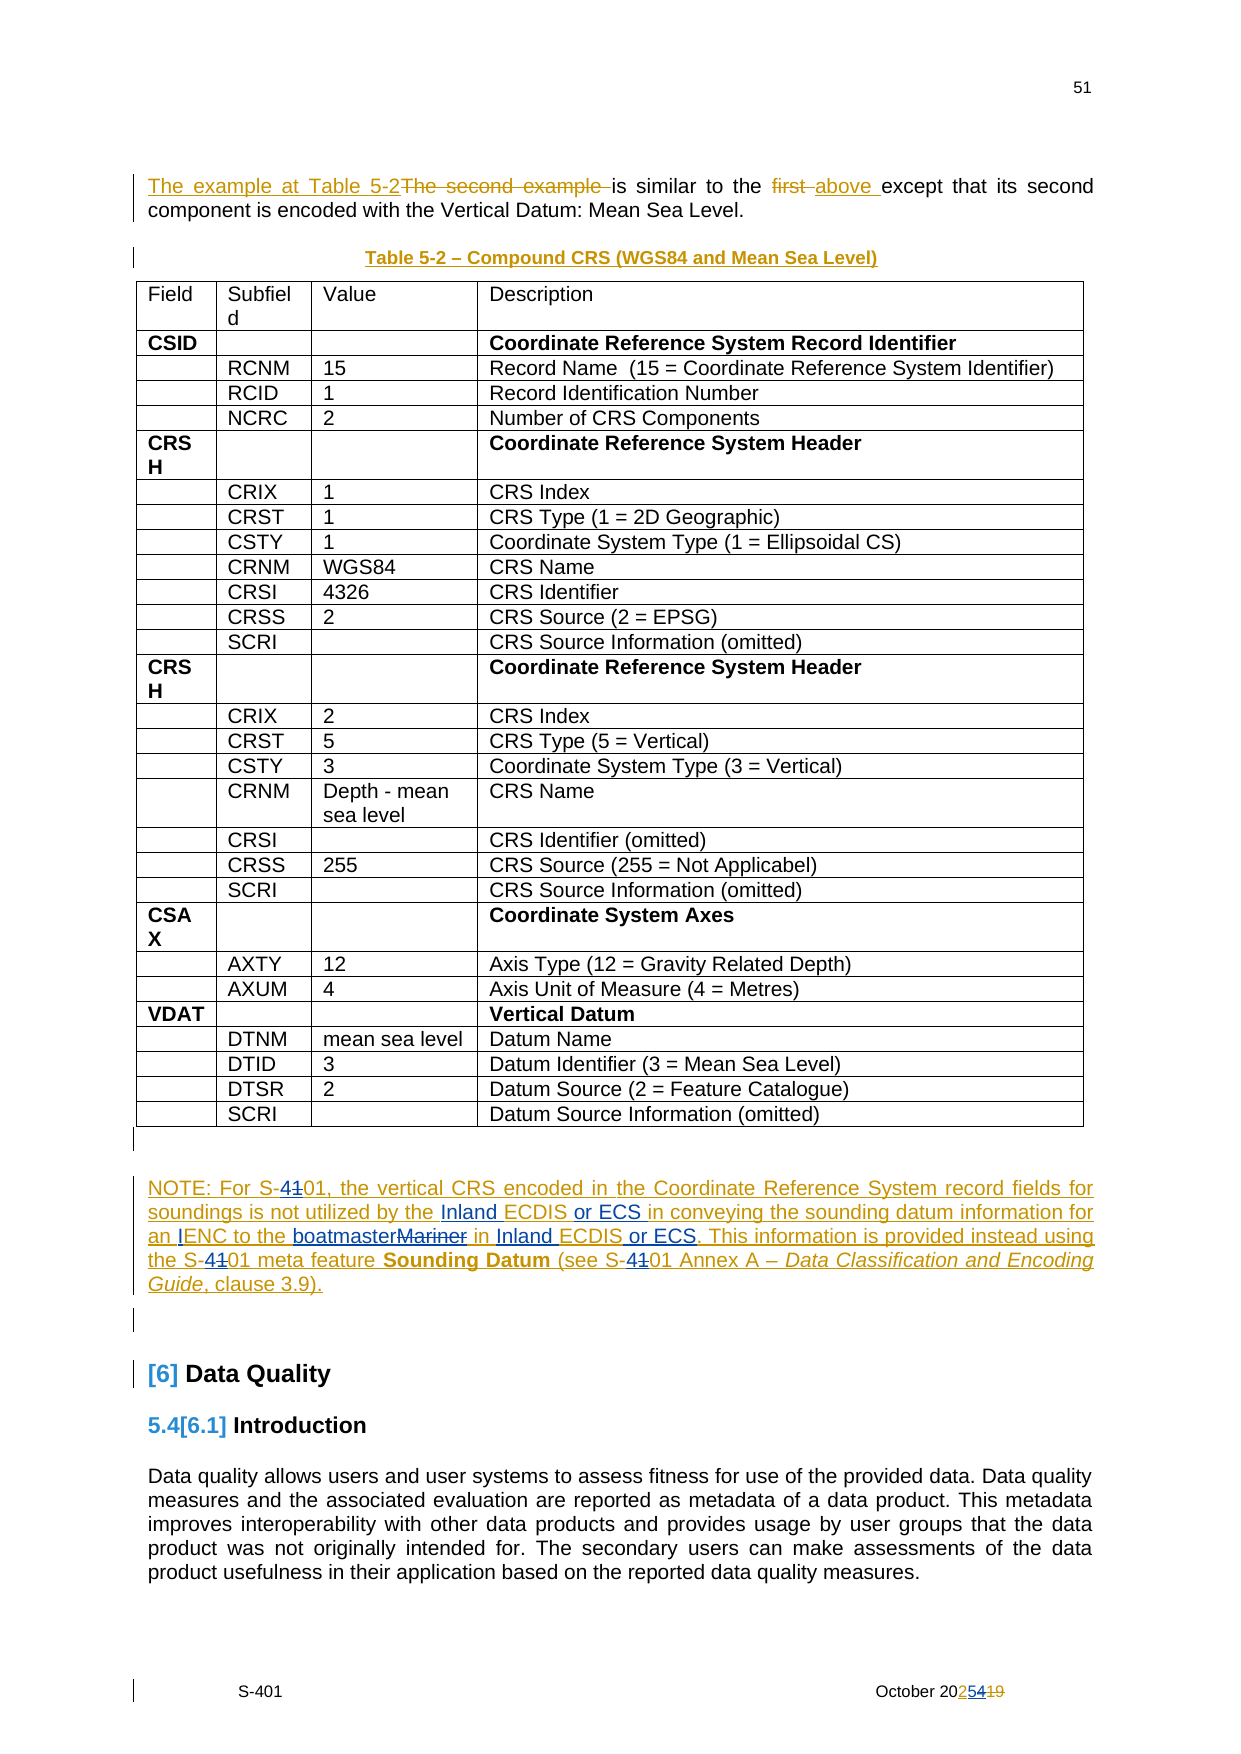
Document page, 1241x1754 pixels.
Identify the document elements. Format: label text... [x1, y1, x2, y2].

table_cell CRS Identifier (omitted) [478, 828, 1083, 852]
table_cell [137, 704, 216, 728]
table_cell [217, 903, 311, 951]
table_cell CRS Source Information (omitted) [478, 878, 1083, 902]
table_cell Datum Source Information (omitted) [478, 1102, 1083, 1126]
table_cell [137, 779, 216, 827]
subtitle Data Quality [148, 1360, 1094, 1388]
table_cell 15 [312, 356, 477, 380]
table_header Field [137, 282, 216, 330]
table_cell mean sea level [312, 1027, 477, 1051]
table_cell 2 [312, 605, 477, 629]
table_cell 4326 [312, 580, 477, 604]
table_cell Coordinate Reference System Record Identifier [478, 331, 1083, 355]
table_cell SCRI [217, 1102, 311, 1126]
table_cell AXTY [217, 952, 311, 976]
table_cell CRS Source Information (omitted) [478, 630, 1083, 654]
table_cell 3 [312, 1052, 477, 1076]
table_cell [217, 655, 311, 703]
table_cell CRST [217, 729, 311, 753]
table_cell [217, 1002, 311, 1026]
table_cell [137, 952, 216, 976]
table_cell CRS Index [478, 480, 1083, 504]
table_cell 1 [312, 381, 477, 405]
table_cell Record Identification Number [478, 381, 1083, 405]
table_cell [312, 431, 477, 479]
table_cell SCRI [217, 630, 311, 654]
table_cell Number of CRS Components [478, 406, 1083, 430]
table_cell Record Name (15 = Coordinate Reference System Identifier) [478, 356, 1083, 380]
table_cell CRNM [217, 779, 311, 827]
table_cell [137, 754, 216, 778]
table_cell CRIX [217, 704, 311, 728]
table_cell [137, 356, 216, 380]
table_cell [137, 530, 216, 554]
table_cell [137, 630, 216, 654]
table_cell Coordinate System Axes [478, 903, 1083, 951]
table_cell CSID [137, 331, 216, 355]
table_cell [137, 381, 216, 405]
table_cell [137, 1027, 216, 1051]
table_cell [312, 331, 477, 355]
table_cell [137, 828, 216, 852]
text is similar to the except that its second component is encoded with the Vertical Datum: Mean Sea Level. [148, 174, 1094, 222]
table_cell [312, 828, 477, 852]
table_cell CRS Type (5 = Vertical) [478, 729, 1083, 753]
table_cell CSAX [137, 903, 216, 951]
table_cell [137, 1102, 216, 1126]
table_cell CRS Index [478, 704, 1083, 728]
table_cell [137, 1077, 216, 1101]
table_cell [217, 331, 311, 355]
table_cell CRST [217, 505, 311, 529]
table_cell DTSR [217, 1077, 311, 1101]
table_cell [137, 406, 216, 430]
table_cell SCRI [217, 878, 311, 902]
table_cell DTID [217, 1052, 311, 1076]
table_cell 12 [312, 952, 477, 976]
table_cell [137, 977, 216, 1001]
table_cell CRS Source (255 = Not Applicabel) [478, 853, 1083, 877]
table_cell [137, 1052, 216, 1076]
table_cell [217, 431, 311, 479]
table_cell CRS Type (1 = 2D Geographic) [478, 505, 1083, 529]
table_cell [312, 1002, 477, 1026]
table_cell [137, 729, 216, 753]
table_cell CRS Identifier [478, 580, 1083, 604]
table_cell Axis Type (12 = Gravity Related Depth) [478, 952, 1083, 976]
table_cell [312, 903, 477, 951]
table_cell AXUM [217, 977, 311, 1001]
table_cell Vertical Datum [478, 1002, 1083, 1026]
table_cell CRSH [137, 431, 216, 479]
table_cell Datum Identifier (3 = Mean Sea Level) [478, 1052, 1083, 1076]
table_cell CRNM [217, 555, 311, 579]
table_cell Coordinate Reference System Header [478, 655, 1083, 703]
table_cell 255 [312, 853, 477, 877]
table_cell Coordinate Reference System Header [478, 431, 1083, 479]
table_header Value [312, 282, 477, 330]
table_cell CSTY [217, 754, 311, 778]
table_cell [137, 580, 216, 604]
table_cell CRSS [217, 605, 311, 629]
table_cell Depth - mean sea level [312, 779, 477, 827]
table_cell CRSI [217, 828, 311, 852]
table_cell 1 [312, 505, 477, 529]
table_cell CRSH [137, 655, 216, 703]
table_cell [312, 878, 477, 902]
table_cell 2 [312, 406, 477, 430]
table_header Subfield [217, 282, 311, 330]
table_cell Coordinate System Type (3 = Vertical) [478, 754, 1083, 778]
table_cell 1 [312, 530, 477, 554]
table_cell 3 [312, 754, 477, 778]
table_cell Coordinate System Type (1 = Ellipsoidal CS) [478, 530, 1083, 554]
table_cell [137, 480, 216, 504]
table_cell 1 [312, 480, 477, 504]
table_cell VDAT [137, 1002, 216, 1026]
table_cell 5 [312, 729, 477, 753]
table_cell Datum Name [478, 1027, 1083, 1051]
table_cell CRIX [217, 480, 311, 504]
table_cell CRSS [217, 853, 311, 877]
text Data quality allows users and user systems to assess fitness for use of the provided data. Data quality measures and the associated evaluation are reported as metadata of a data product. This metadata improves interoperability with other data products and provides usage by user groups that the data product was not originally intended for. The secondary users can make assessments of the data product usefulness in their application based on the reported data quality measures. [148, 1464, 1094, 1584]
table_cell Datum Source (2 = Feature Catalogue) [478, 1077, 1083, 1101]
table_cell 2 [312, 704, 477, 728]
table_cell [137, 555, 216, 579]
subtitle Introduction [148, 1413, 1094, 1439]
table_cell [312, 655, 477, 703]
table_cell CRSI [217, 580, 311, 604]
table_cell [137, 878, 216, 902]
table_cell Axis Unit of Measure (4 = Metres) [478, 977, 1083, 1001]
table_cell CRS Name [478, 779, 1083, 827]
table_cell CSTY [217, 530, 311, 554]
table_cell RCNM [217, 356, 311, 380]
table_cell [137, 505, 216, 529]
table_cell NCRC [217, 406, 311, 430]
table_cell [137, 853, 216, 877]
table_cell RCID [217, 381, 311, 405]
table_cell CRS Name [478, 555, 1083, 579]
table_cell WGS84 [312, 555, 477, 579]
table_cell [137, 605, 216, 629]
table_cell 2 [312, 1077, 477, 1101]
table_cell DTNM [217, 1027, 311, 1051]
table_cell 4 [312, 977, 477, 1001]
table_header Description [478, 282, 1083, 330]
table_cell CRS Source (2 = EPSG) [478, 605, 1083, 629]
table_cell [312, 1102, 477, 1126]
table_cell [312, 630, 477, 654]
